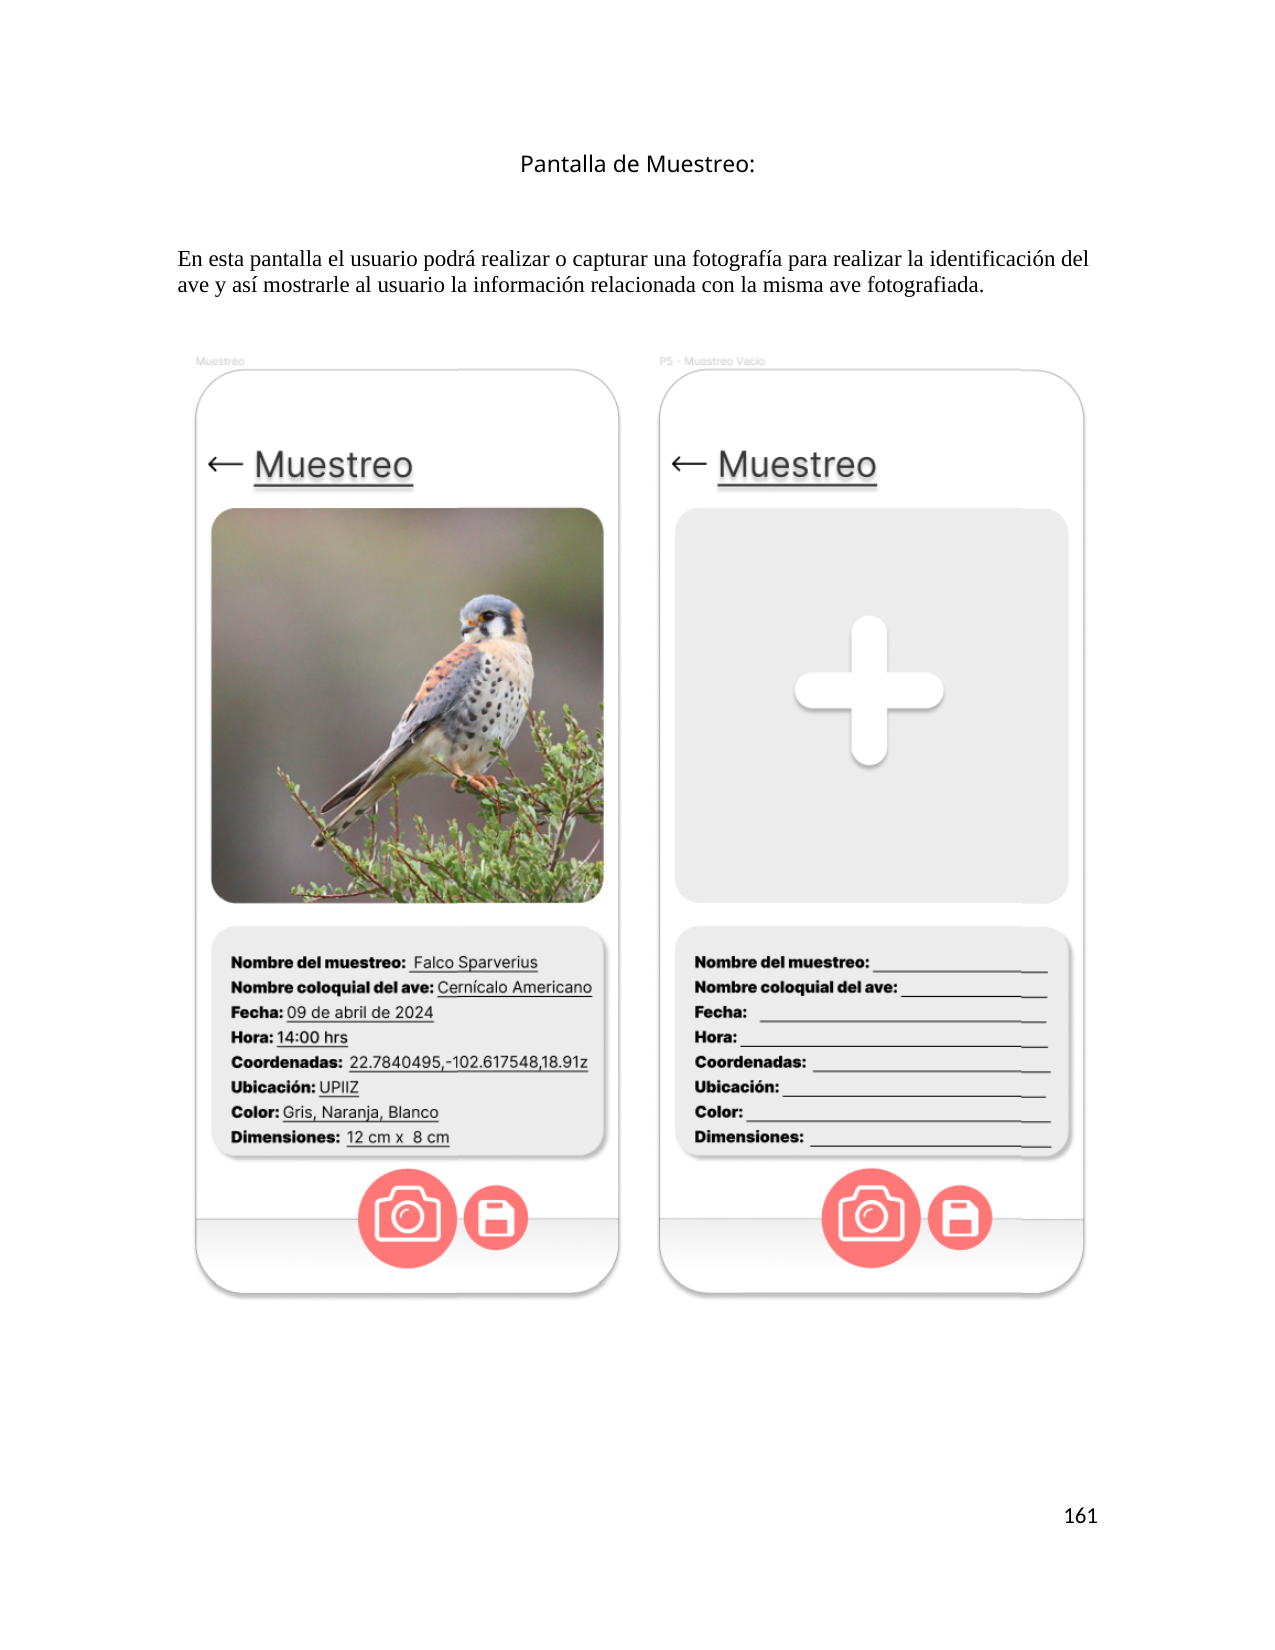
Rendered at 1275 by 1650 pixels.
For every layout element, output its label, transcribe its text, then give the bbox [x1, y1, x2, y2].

text En esta pantalla el usuario podrá realizar o capturar una fotografía para realizar la identificación del ave y así mostrarle al usuario la información relacionada con la misma ave fotografiada. [177, 245, 1098, 298]
picture [183, 344, 1092, 1302]
text Pantalla de Muestreo: [177, 148, 1098, 179]
